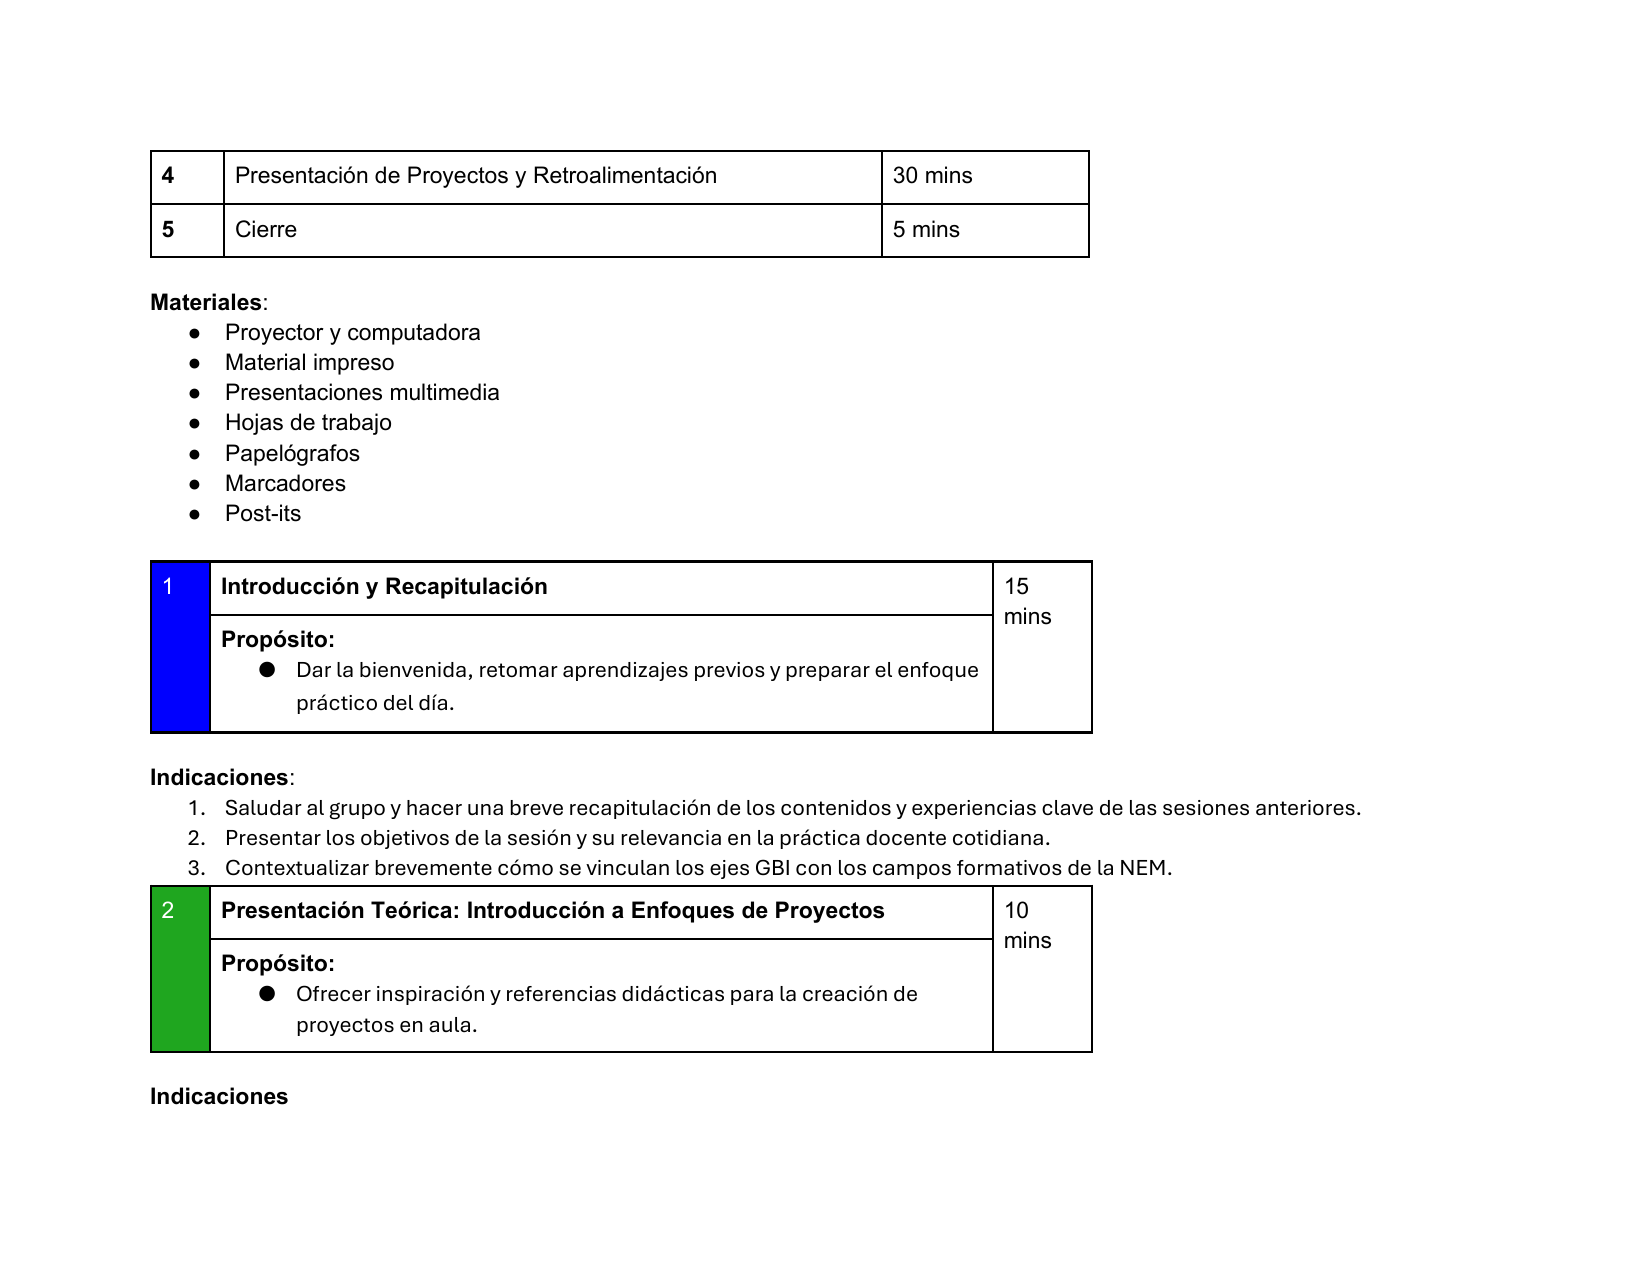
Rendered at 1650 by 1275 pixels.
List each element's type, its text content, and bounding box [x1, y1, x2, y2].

list Proyector y computadora [187, 319, 1500, 345]
text Indicaciones [150, 1083, 1500, 1110]
text Indicaciones: [150, 764, 1500, 790]
list Presentaciones multimedia [187, 379, 1500, 406]
list Contextualizar brevemente cómo se vinculan los ejes GBI con los campos formativos de la NEM. [187, 854, 1500, 882]
table_header 15 mins [994, 563, 1091, 731]
table_header Introducción y Recapitulación [211, 563, 992, 613]
table_header 10 mins [994, 887, 1091, 1051]
list Hojas de trabajo [187, 409, 1500, 436]
table_cell 30 mins [883, 152, 1088, 203]
list Saludar al grupo y hacer una breve recapitulación de los contenidos y experiencias clave de las sesiones anteriores. [187, 794, 1500, 822]
text Materiales: [150, 288, 1500, 315]
list Marcadores [187, 470, 1500, 496]
list Papelógrafos [187, 439, 1500, 466]
table_header 1 [152, 563, 209, 731]
table_cell Propósito: Ofrecer inspiración y referencias didácticas para la creación de proyectos en aula. [211, 940, 992, 1051]
table_cell Presentación de Proyectos y Retroalimentación [225, 152, 881, 203]
table_cell 4 [152, 152, 223, 203]
table_cell Propósito: Dar la bienvenida, retomar aprendizajes previos y preparar el enfoque práctico del día. [211, 616, 992, 731]
table_cell Cierre [225, 205, 881, 256]
table_header 2 [152, 887, 209, 1051]
list Post-its [187, 500, 1500, 526]
table_header Presentación Teórica: Introducción a Enfoques de Proyectos [211, 887, 992, 938]
list Material impreso [187, 349, 1500, 375]
table_cell 5 mins [883, 205, 1088, 256]
table_cell 5 [152, 205, 223, 256]
list Presentar los objetivos de la sesión y su relevancia en la práctica docente cotidiana. [187, 824, 1500, 852]
